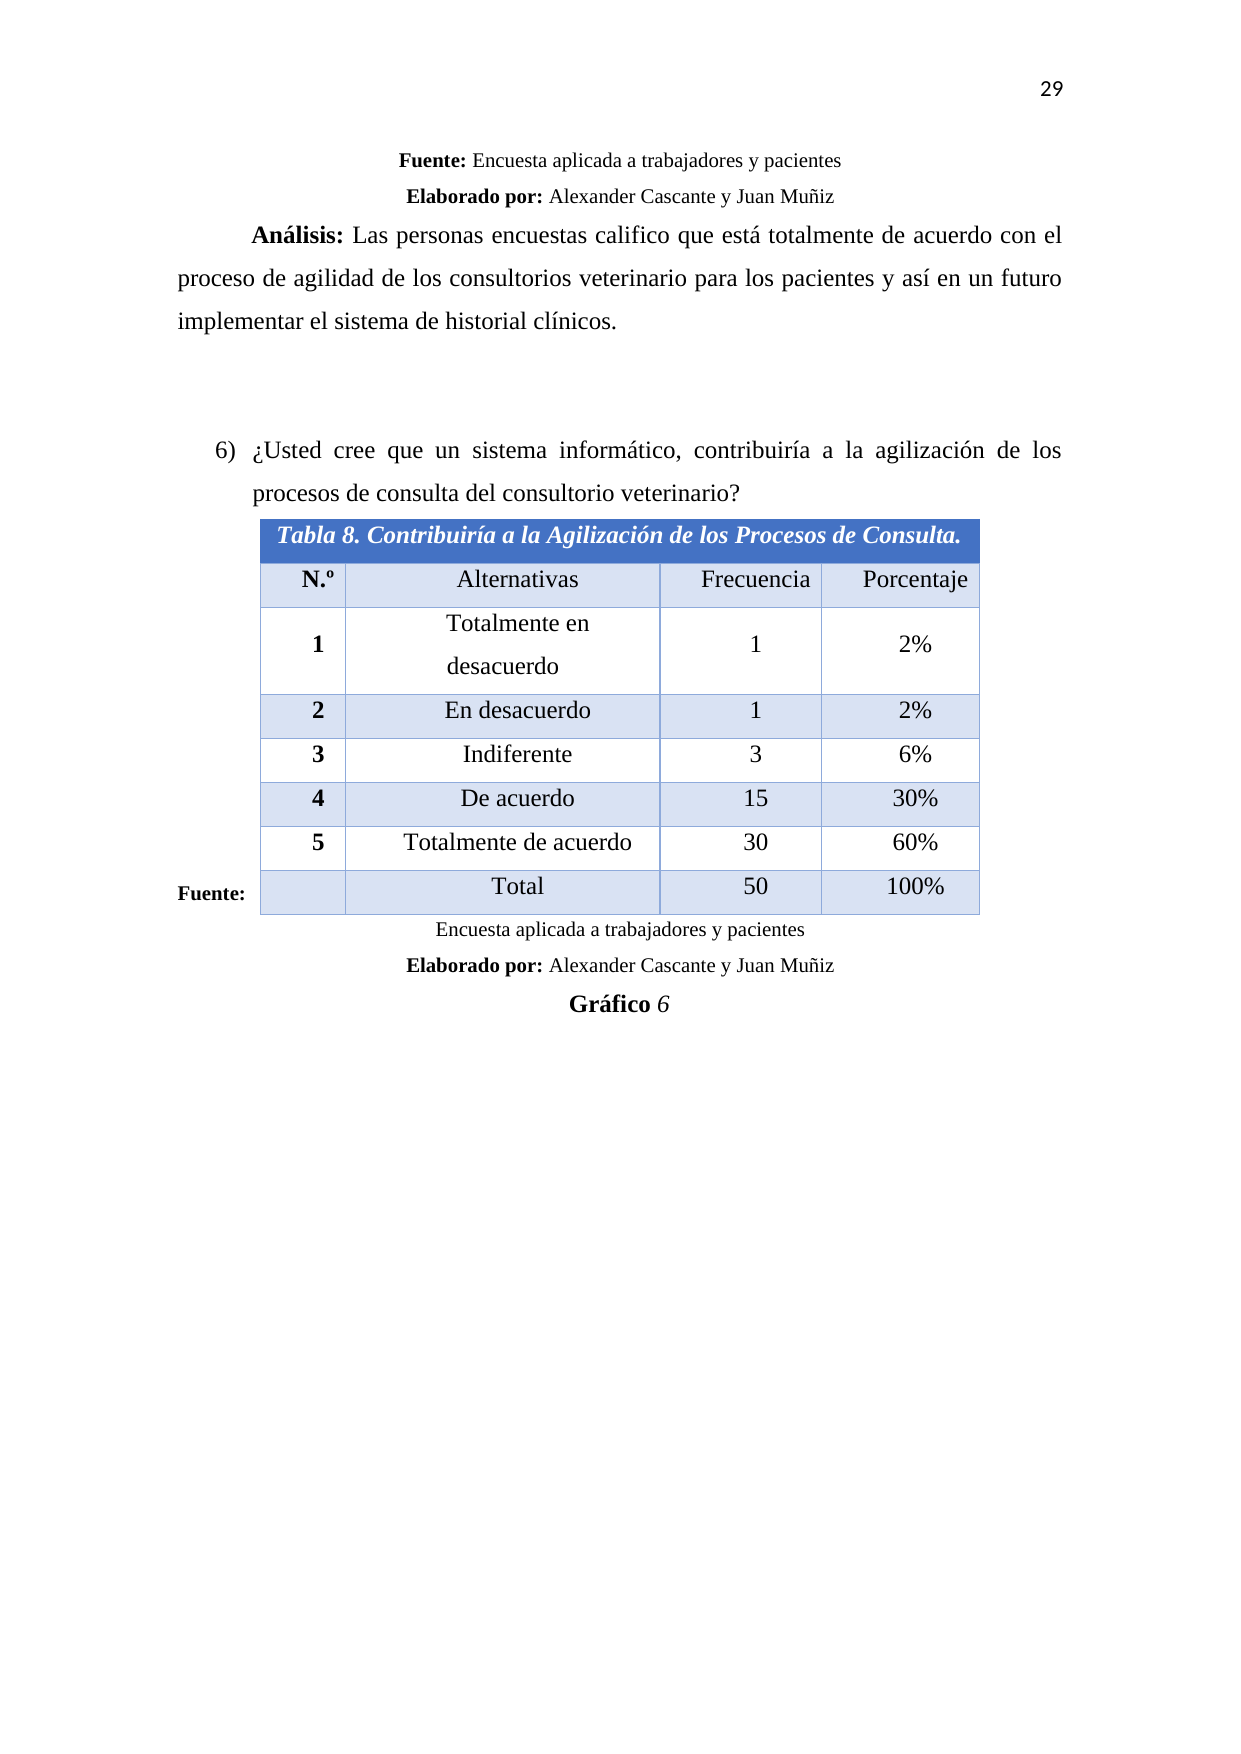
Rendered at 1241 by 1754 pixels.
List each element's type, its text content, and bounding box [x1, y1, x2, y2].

table_cell Indiferente [346, 739, 659, 782]
table_cell 60% [822, 827, 979, 870]
table_cell 1 [661, 608, 821, 694]
table_cell 100% [822, 871, 979, 914]
table_cell 4 [261, 783, 345, 826]
table_cell Total [346, 871, 659, 914]
table_cell 30 [661, 827, 821, 870]
table_cell 1 [261, 608, 345, 694]
text Gráfico 6 [177, 989, 1063, 1018]
table_cell 50 [661, 871, 821, 914]
text Fuente: Encuesta aplicada a trabajadores y pacientes [177, 148, 1063, 172]
table_cell En desacuerdo [346, 695, 659, 738]
table_cell 30% [822, 783, 979, 826]
table_cell 5 [261, 827, 345, 870]
table_cell 2% [822, 695, 979, 738]
table_cell Totalmente en desacuerdo [346, 608, 659, 694]
table_cell Frecuencia [661, 564, 821, 607]
table_cell 15 [661, 783, 821, 826]
table_cell [261, 871, 345, 914]
text Elaborado por: Alexander Cascante y Juan Muñiz [177, 184, 1063, 208]
list ¿Usted cree que un sistema informático, contribuiría a la agilización de los procesos de consulta del consultorio veterinario? [215, 435, 1063, 507]
table_cell Alternativas [346, 564, 659, 607]
table_header Tabla 8. Contribuiría a la Agilización de los Procesos de Consulta. [261, 520, 979, 563]
table_cell 6% [822, 739, 979, 782]
table_cell Totalmente de acuerdo [346, 827, 659, 870]
table_cell 1 [661, 695, 821, 738]
table_cell De acuerdo [346, 783, 659, 826]
text Análisis: Las personas encuestas califico que está totalmente de acuerdo con el proceso de agilidad de los consultorios veterinario para los pacientes y así en un futuro implementar el sistema de historial clínicos. [177, 220, 1063, 335]
table_cell 2% [822, 608, 979, 694]
table_cell 3 [261, 739, 345, 782]
text Elaborado por: Alexander Cascante y Juan Muñiz [177, 953, 1063, 977]
table_cell 3 [661, 739, 821, 782]
table_cell N.º [261, 564, 345, 607]
text Fuente: Encuesta aplicada a trabajadores y pacientes [177, 881, 1063, 941]
table_cell 2 [261, 695, 345, 738]
table_cell Porcentaje [822, 564, 979, 607]
